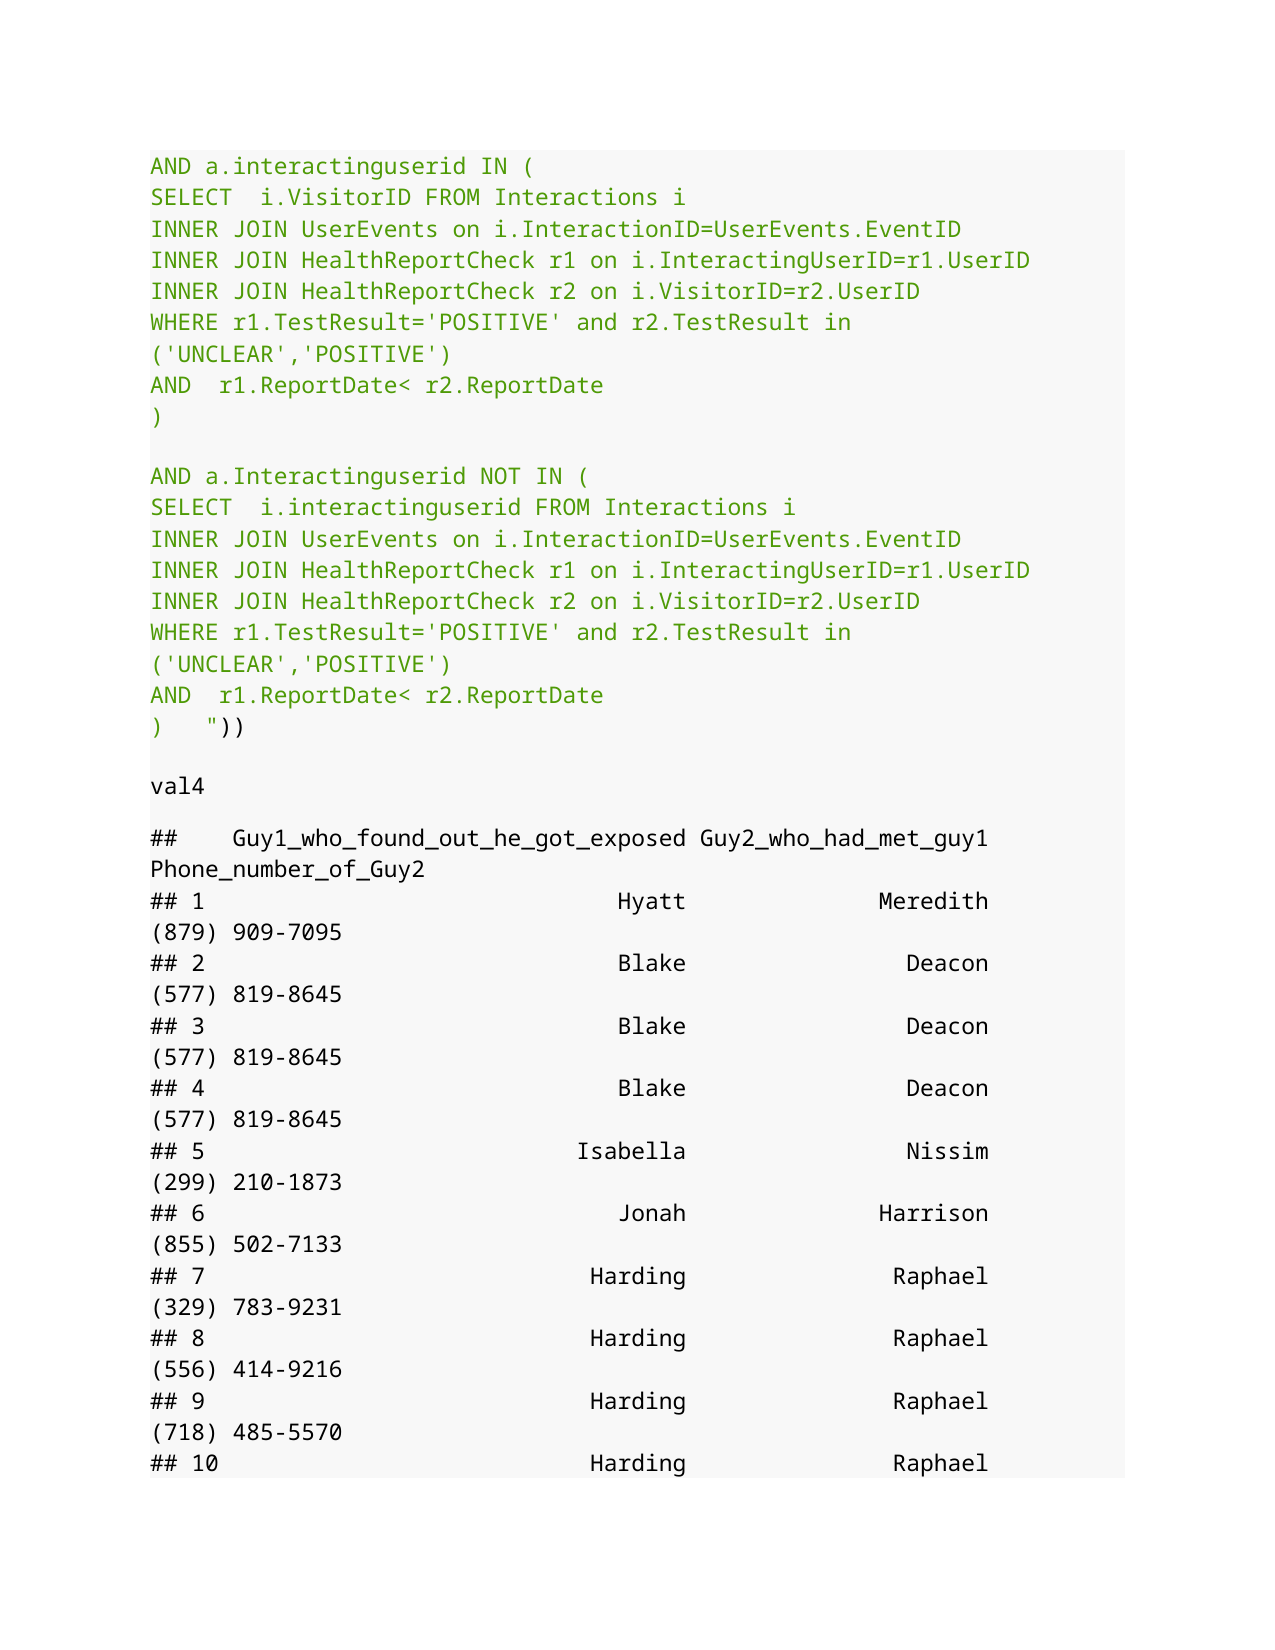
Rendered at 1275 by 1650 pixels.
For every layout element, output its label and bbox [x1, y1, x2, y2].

text [150, 822, 1125, 1478]
text [150, 150, 1125, 801]
